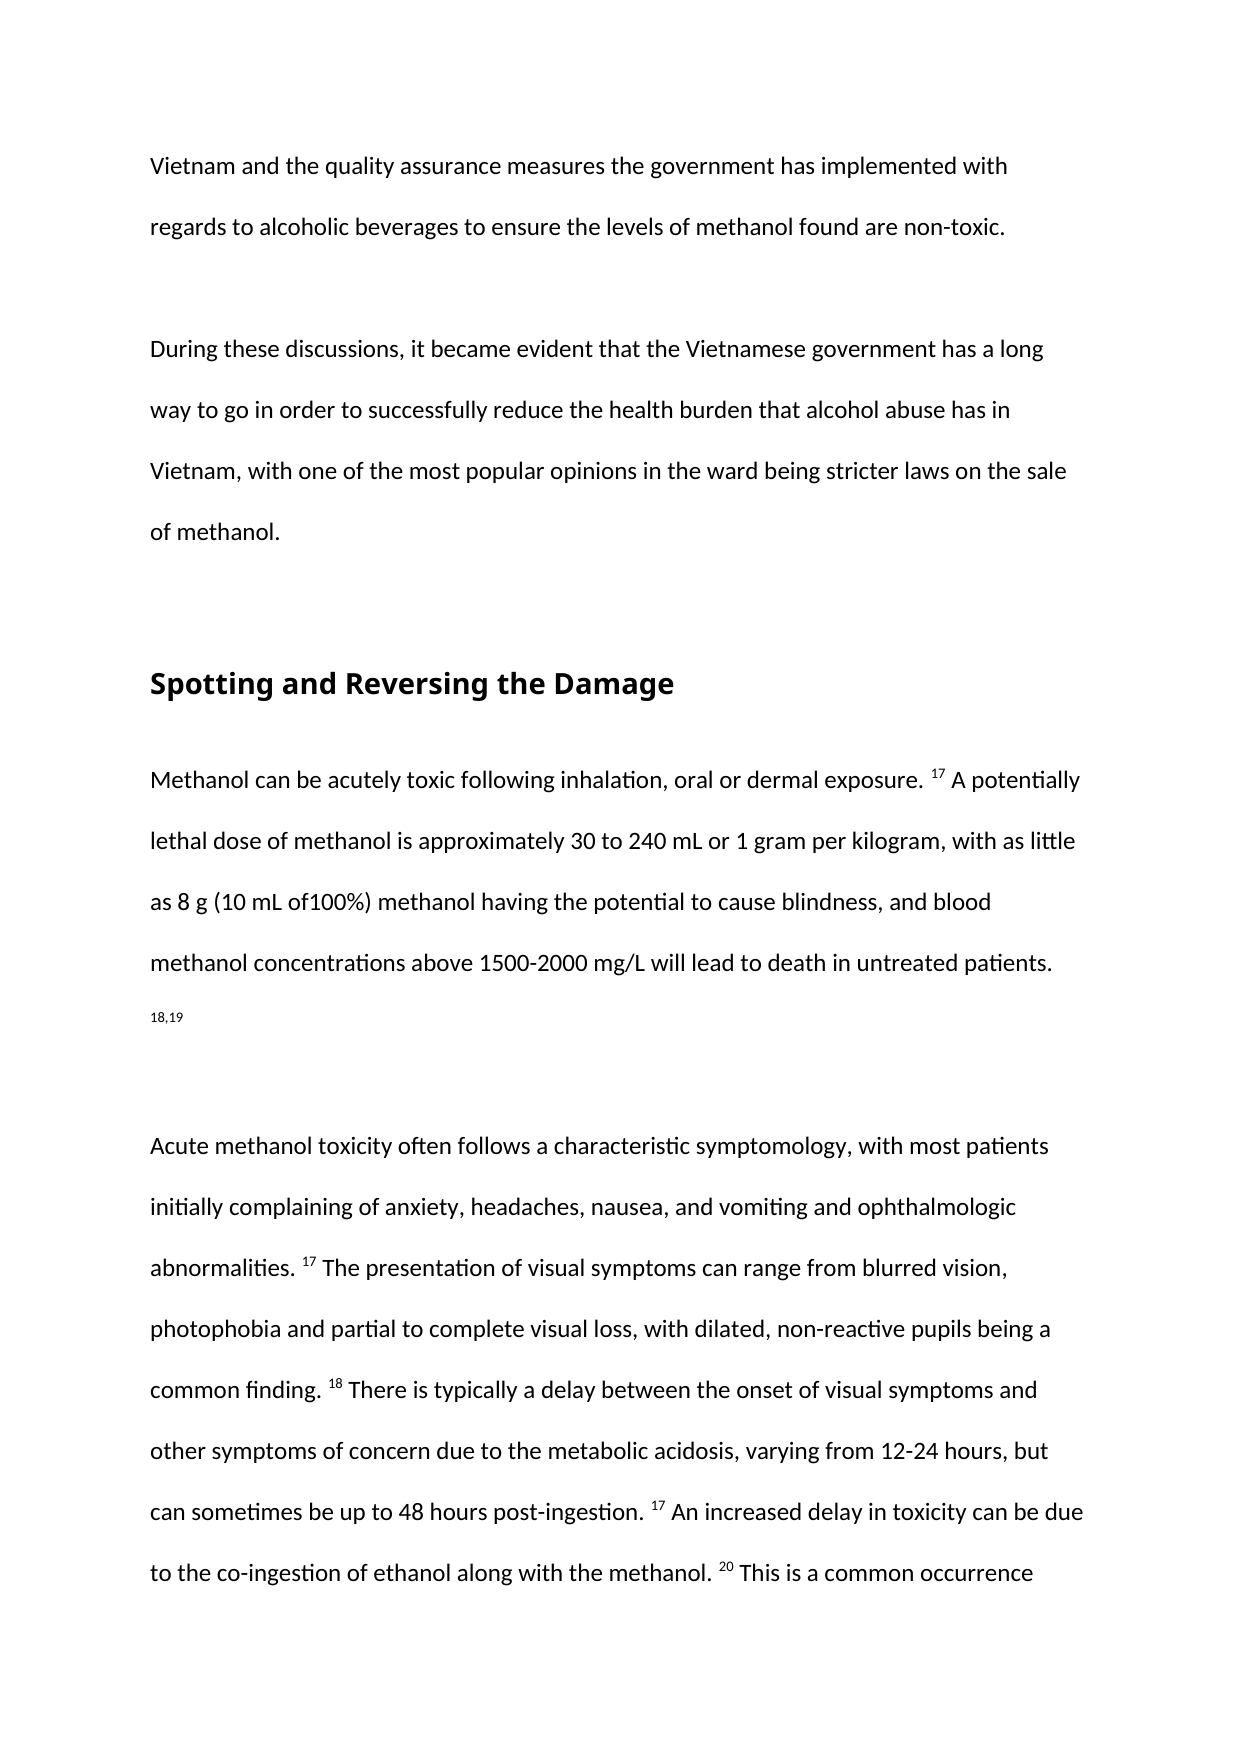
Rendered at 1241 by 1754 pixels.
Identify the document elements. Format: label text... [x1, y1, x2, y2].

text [150, 150, 1090, 242]
text Methanol can be acutely toxic following inhalation, oral or dermal exposure. 17 A potentially lethal dose of methanol is approximately 30 to 240 mL or 1 gram per kilogram, with as little as 8 g (10 mL of100%) methanol having the potential to cause blindness, and blood methanol concentrations above 1500-2000 mg/L will lead to death in untreated patients. 18,19 [150, 764, 1090, 1039]
subtitle Spotting and Reversing the Damage [150, 663, 1090, 703]
text During these discussions, it became evident that the Vietnamese government has a long way to go in order to successfully reduce the health burden that alcohol abuse has in Vietnam, with one of the most popular opinions in the ward being stricter laws on the sale of methanol. [150, 333, 1090, 547]
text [150, 1130, 1090, 1588]
